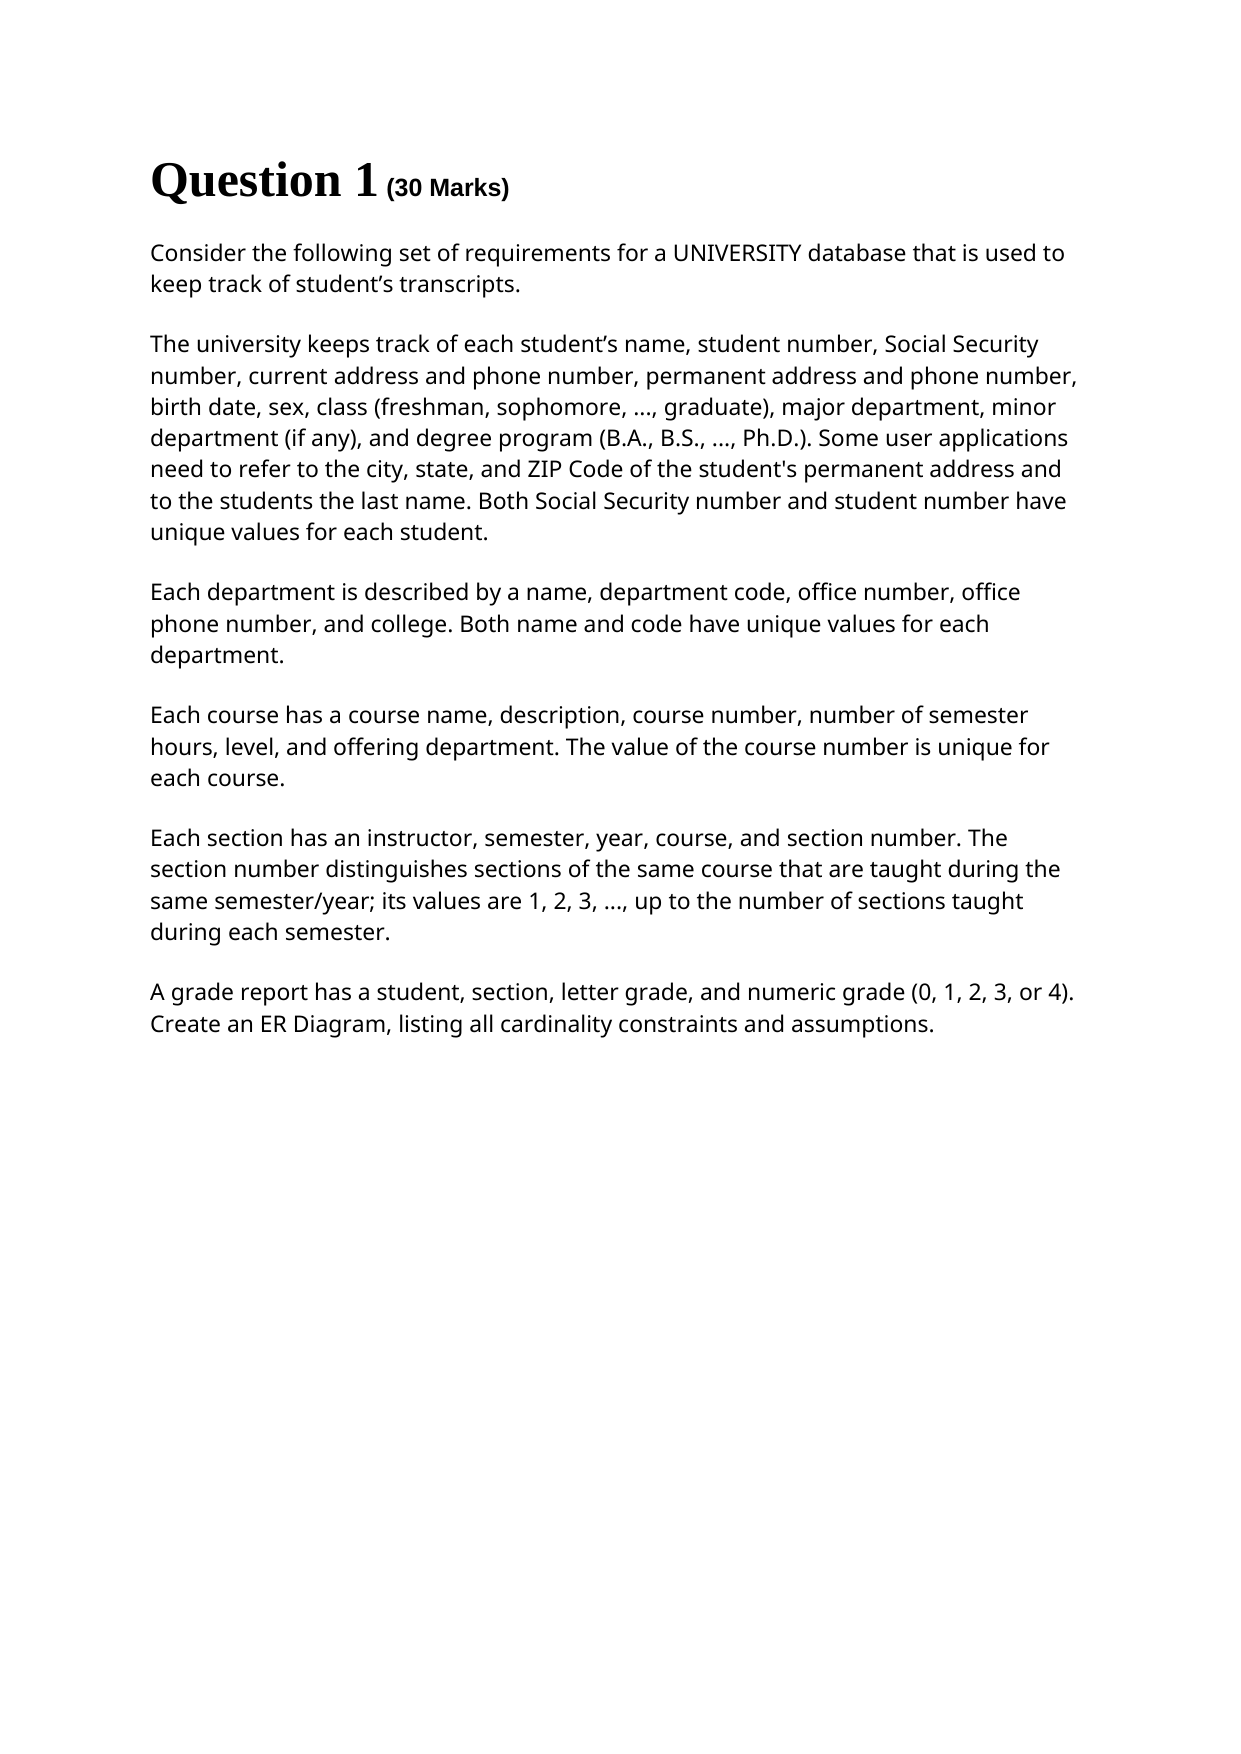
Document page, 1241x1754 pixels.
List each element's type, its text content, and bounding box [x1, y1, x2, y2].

text Each section has an instructor, semester, year, course, and section number. The section number distinguishes sections of the same course that are taught during the same semester/year; its values are 1, 2, 3, ..., up to the number of sections taught during each semester. [150, 822, 1090, 947]
text Consider the following set of requirements for a UNIVERSITY database that is used to keep track of student’s transcripts. [150, 237, 1090, 299]
text Question 1 (30 Marks) [150, 150, 1090, 207]
text The university keeps track of each student’s name, student number, Social Security number, current address and phone number, permanent address and phone number, birth date, sex, class (freshman, sophomore, ..., graduate), major department, minor department (if any), and degree program (B.A., B.S., ..., Ph.D.). Some user applications need to refer to the city, state, and ZIP Code of the student's permanent address and to the students the last name. Both Social Security number and student number have unique values for each student. [150, 328, 1090, 547]
text Each department is described by a name, department code, office number, office phone number, and college. Both name and code have unique values for each department. [150, 576, 1090, 670]
text Each course has a course name, description, course number, number of semester hours, level, and offering department. The value of the course number is unique for each course. [150, 699, 1090, 793]
text A grade report has a student, section, letter grade, and numeric grade (0, 1, 2, 3, or 4). Create an ER Diagram, listing all cardinality constraints and assumptions. [150, 976, 1090, 1039]
